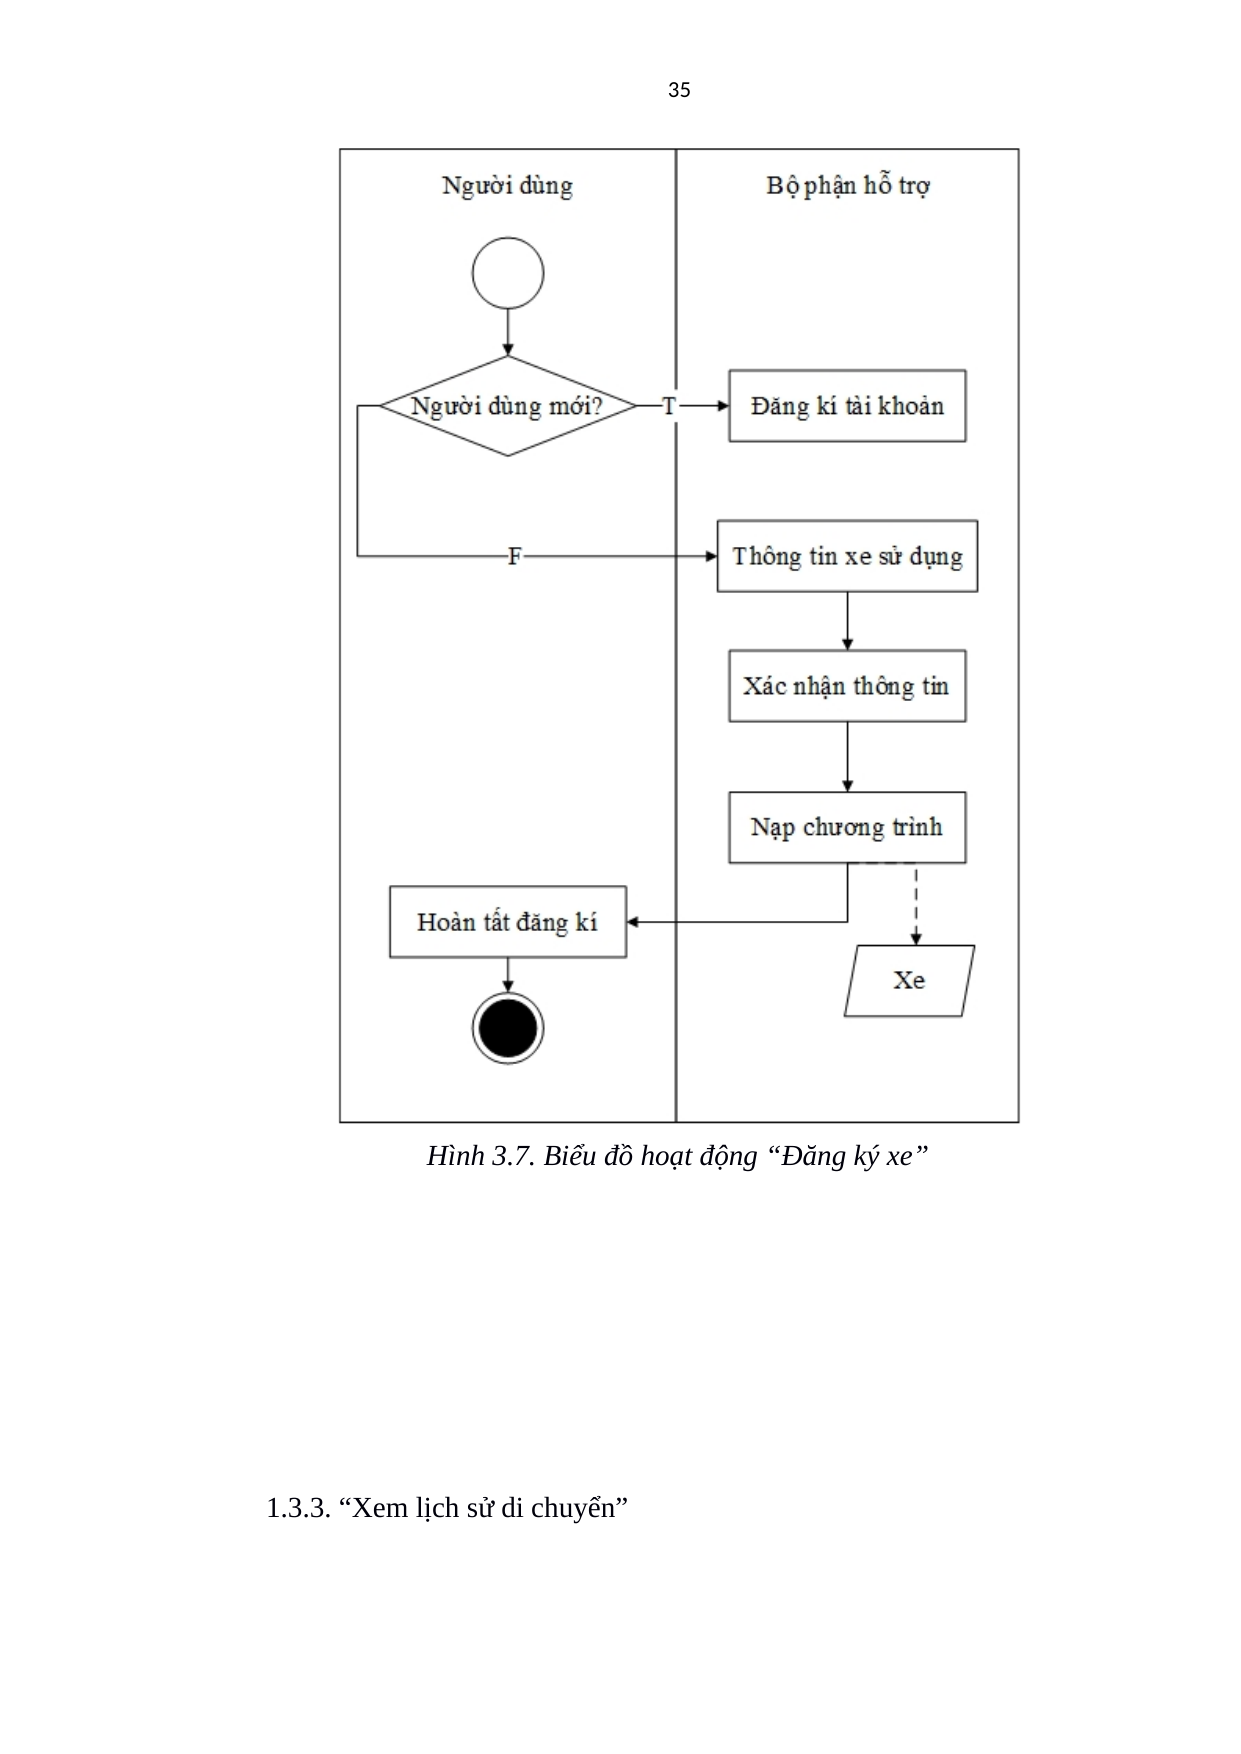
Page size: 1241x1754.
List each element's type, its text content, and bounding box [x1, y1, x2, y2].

picture [338, 147, 1021, 1125]
text Hình 3.7. Biểu đồ hoạt động “Đăng ký xe” [207, 1138, 1152, 1172]
text 1.3.3. “Xem lịch sử di chuyển” [207, 1491, 1152, 1524]
